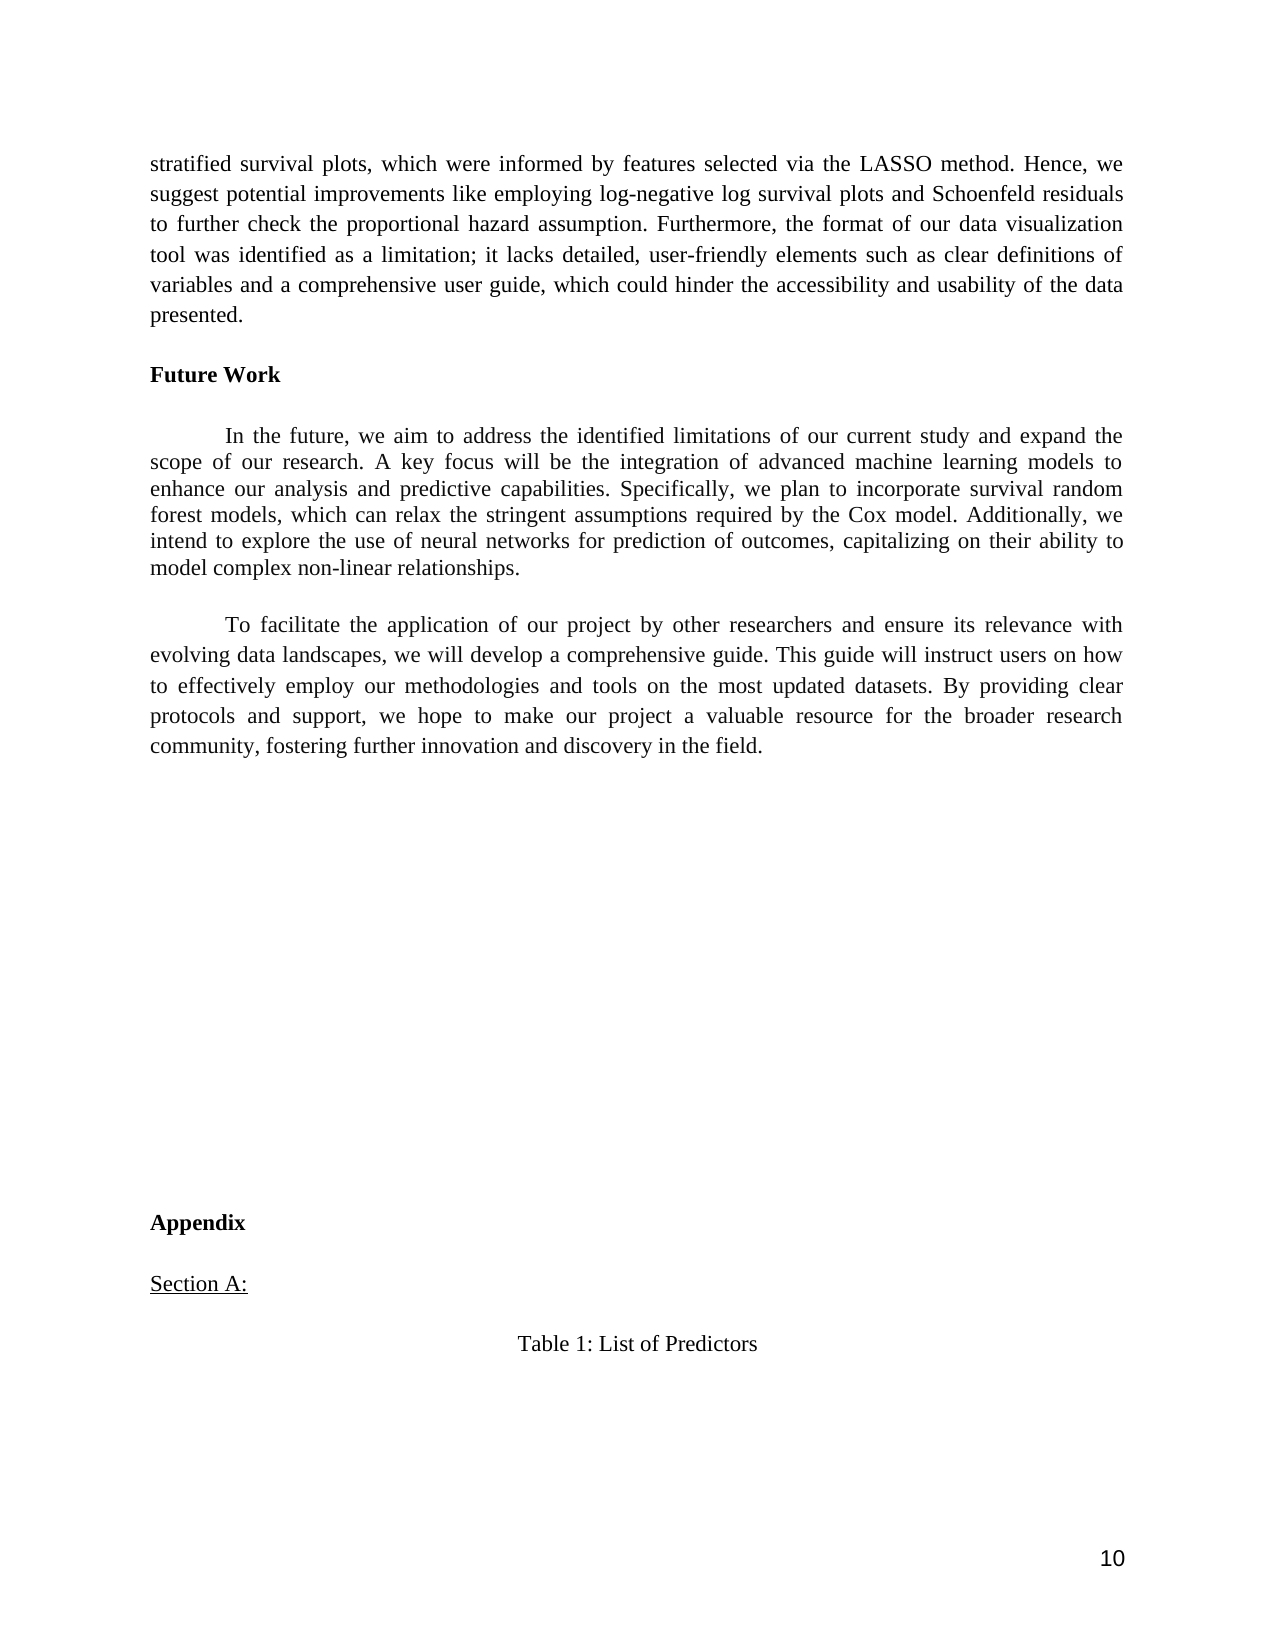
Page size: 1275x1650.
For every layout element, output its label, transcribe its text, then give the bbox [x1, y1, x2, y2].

text Future Work [150, 361, 1125, 388]
text Table 1: List of Predictors [150, 1330, 1125, 1357]
text Section A: [150, 1270, 1125, 1296]
text In the future, we aim to address the identified limitations of our current study and expand the scope of our research. A key focus will be the integration of advanced machine learning models to enhance our analysis and predictive capabilities. Specifically, we plan to incorporate survival random forest models, which can relax the stringent assumptions required by the Cox model. Additionally, we intend to explore the use of neural networks for prediction of outcomes, capitalizing on their ability to model complex non-linear relationships. [150, 422, 1125, 580]
text To facilitate the application of our project by other researchers and ensure its relevance with evolving data landscapes, we will develop a comprehensive guide. This guide will instruct users on how to effectively employ our methodologies and tools on the most updated datasets. By providing clear protocols and support, we hope to make our project a valuable resource for the broader research community, fostering further innovation and discovery in the field. [150, 611, 1125, 758]
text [150, 150, 1125, 327]
text Appendix [150, 1209, 1125, 1236]
